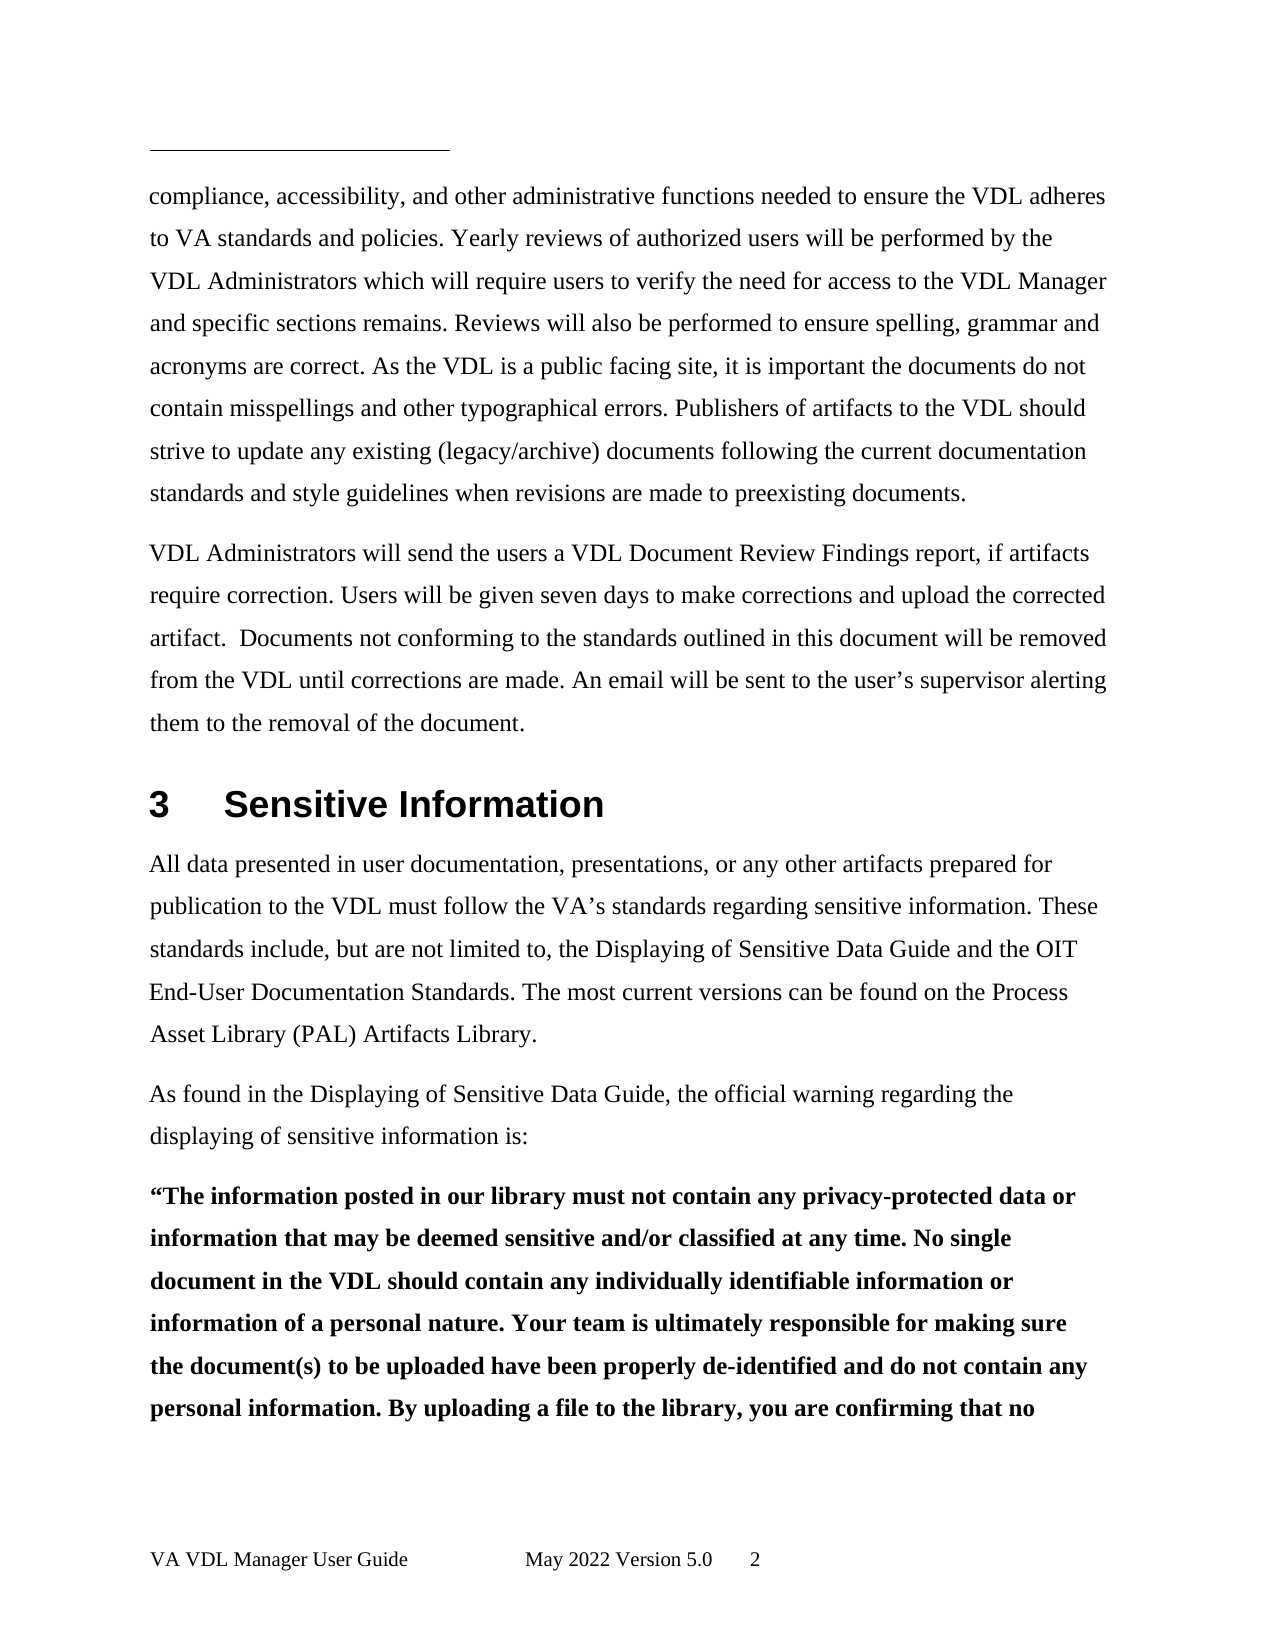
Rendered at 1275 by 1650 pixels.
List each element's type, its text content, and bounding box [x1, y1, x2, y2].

text All data presented in user documentation, presentations, or any other artifacts prepared for publication to the VDL must follow the VA’s standards regarding sensitive information. These standards include, but are not limited to, the Displaying of Sensitive Data Guide and the OIT [148, 849, 1124, 963]
text End-User Documentation Standards. The most current versions can be found on the Process Asset Library (PAL) Artifacts Library. [148, 977, 1107, 1048]
text compliance, accessibility, and other administrative functions needed to ensure the VDL adheres to VA standards and policies. Yearly reviews of authorized users will be performed by the VDL Administrators which will require users to verify the need for access to the VDL Manager and specific sections remains. Reviews will also be performed to ensure spelling, grammar and acronyms are correct. As the VDL is a public facing site, it is important the documents do not contain misspellings and other typographical errors. Publishers of artifacts to the VDL should strive to update any existing (legacy/archive) documents following the current documentation standards and style guidelines when revisions are made to preexisting documents. [148, 181, 1108, 507]
text VDL Administrators will send the users a VDL Document Review Findings report, if artifacts require correction. Users will be given seven days to make corrections and upload the corrected artifact. Documents not conforming to the standards outlined in this document will be removed from the VDL until corrections are made. An email will be sent to the user’s supervisor alerting them to the removal of the document. [148, 538, 1124, 737]
text As found in the Displaying of Sensitive Data Guide, the official warning regarding the displaying of sensitive information is: [148, 1079, 1100, 1150]
subtitle Sensitive Information [148, 783, 1125, 826]
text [150, 1181, 1101, 1422]
